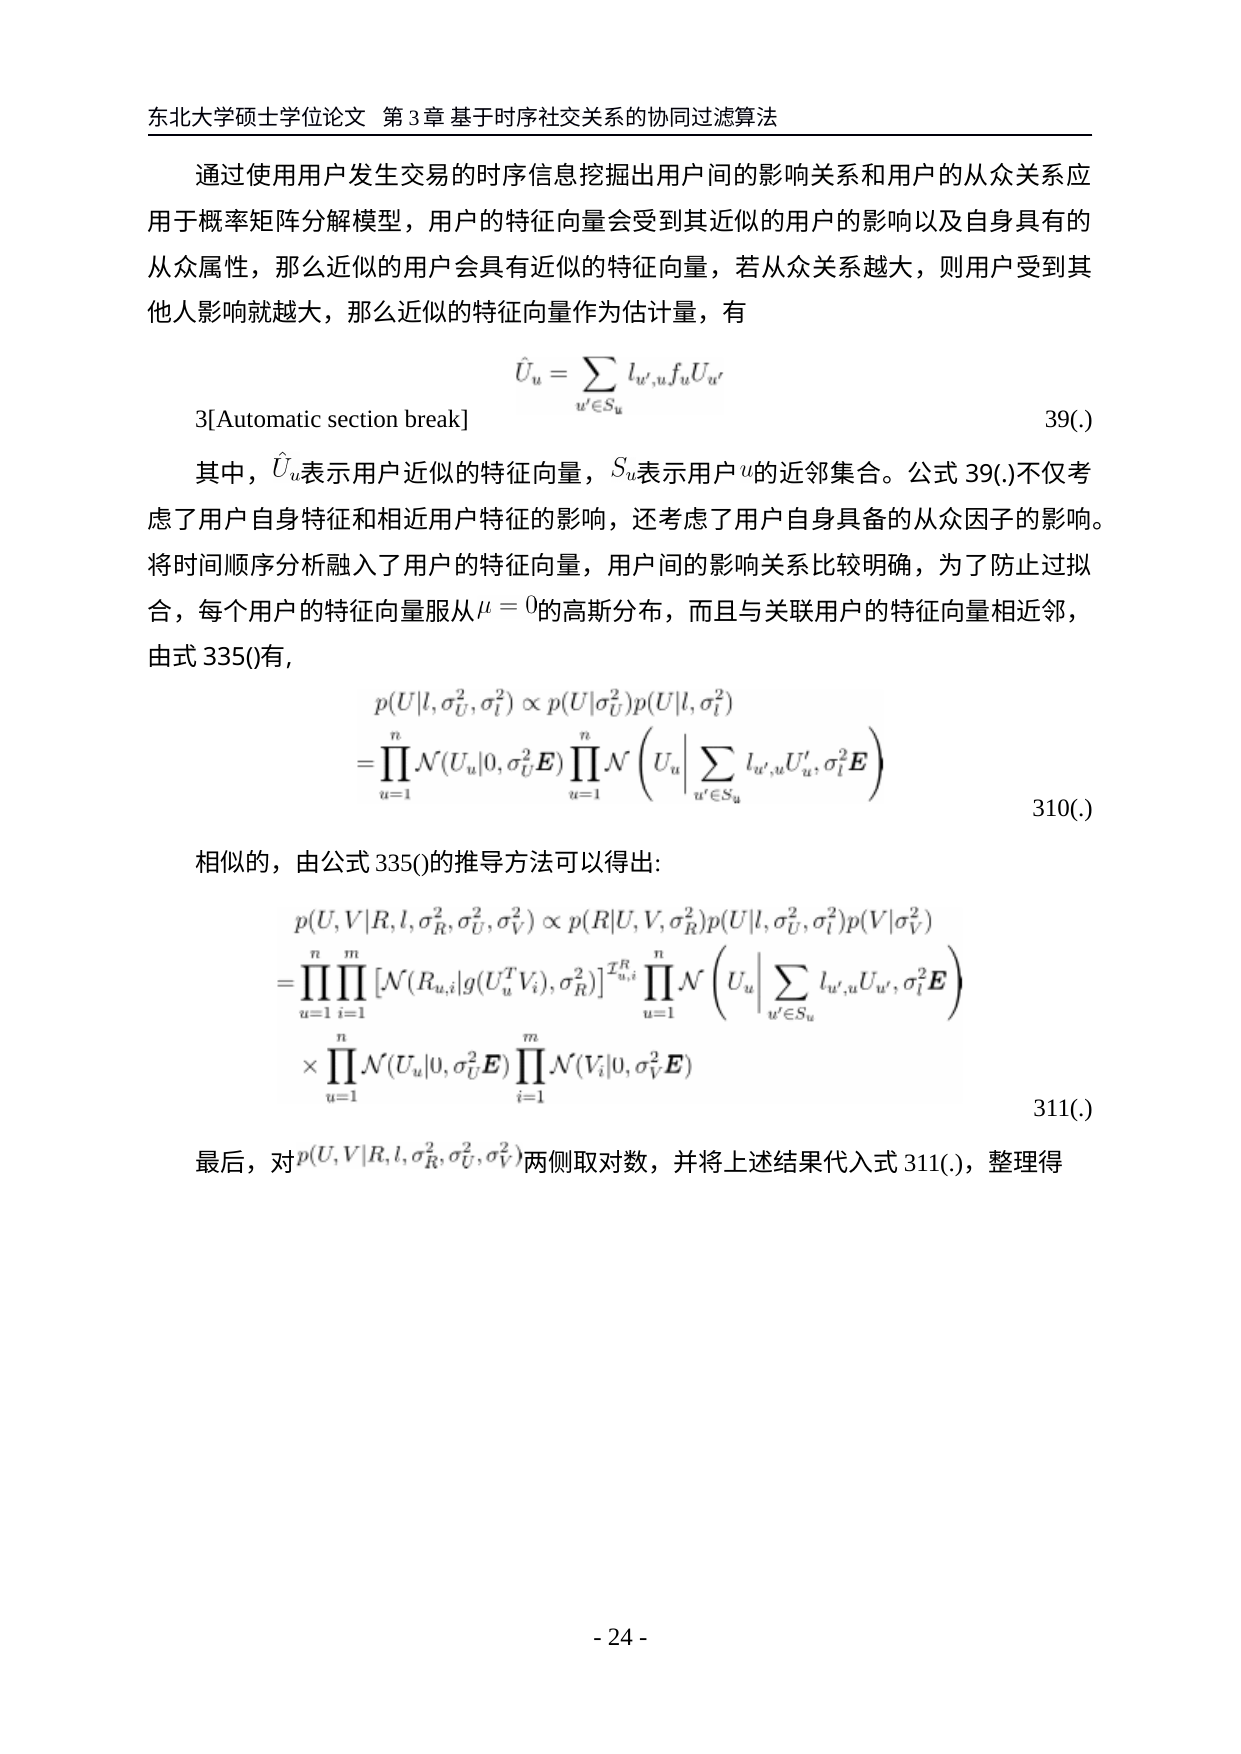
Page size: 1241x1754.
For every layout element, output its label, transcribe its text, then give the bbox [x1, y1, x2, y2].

text 通过使用用户发生交易的时序信息挖掘出用户间的影响关系和用户的从众关系应用于概率矩阵分解模型，用户的特征向量会受到其近似的用户的影响以及自身具有的从众属性，那么近似的用户会具有近似的特征向量，若从众关系越大，则用户受到其他人影响就越大，那么近似的特征向量作为估计量，有 [148, 148, 1092, 331]
text 最后，对两侧取对数，并将上述结果代入式(3.11)，整理得 [148, 1135, 1092, 1181]
text 其中，表示用户近似的特征向量，表示用户的近邻集合。公式(3.9)不仅考虑了用户自身特征和相近用户特征的影响，还考虑了用户自身具备的从众因子的影响。将时间顺序分析融入了用户的特征向量，用户间的影响关系比较明确，为了防止过拟合，每个用户的特征向量服从的高斯分布，而且与关联用户的特征向量相近邻，由式(3.5)有, [148, 446, 1092, 675]
text 相似的，由公式(3.5)的推导方法可以得出: [148, 835, 1092, 881]
